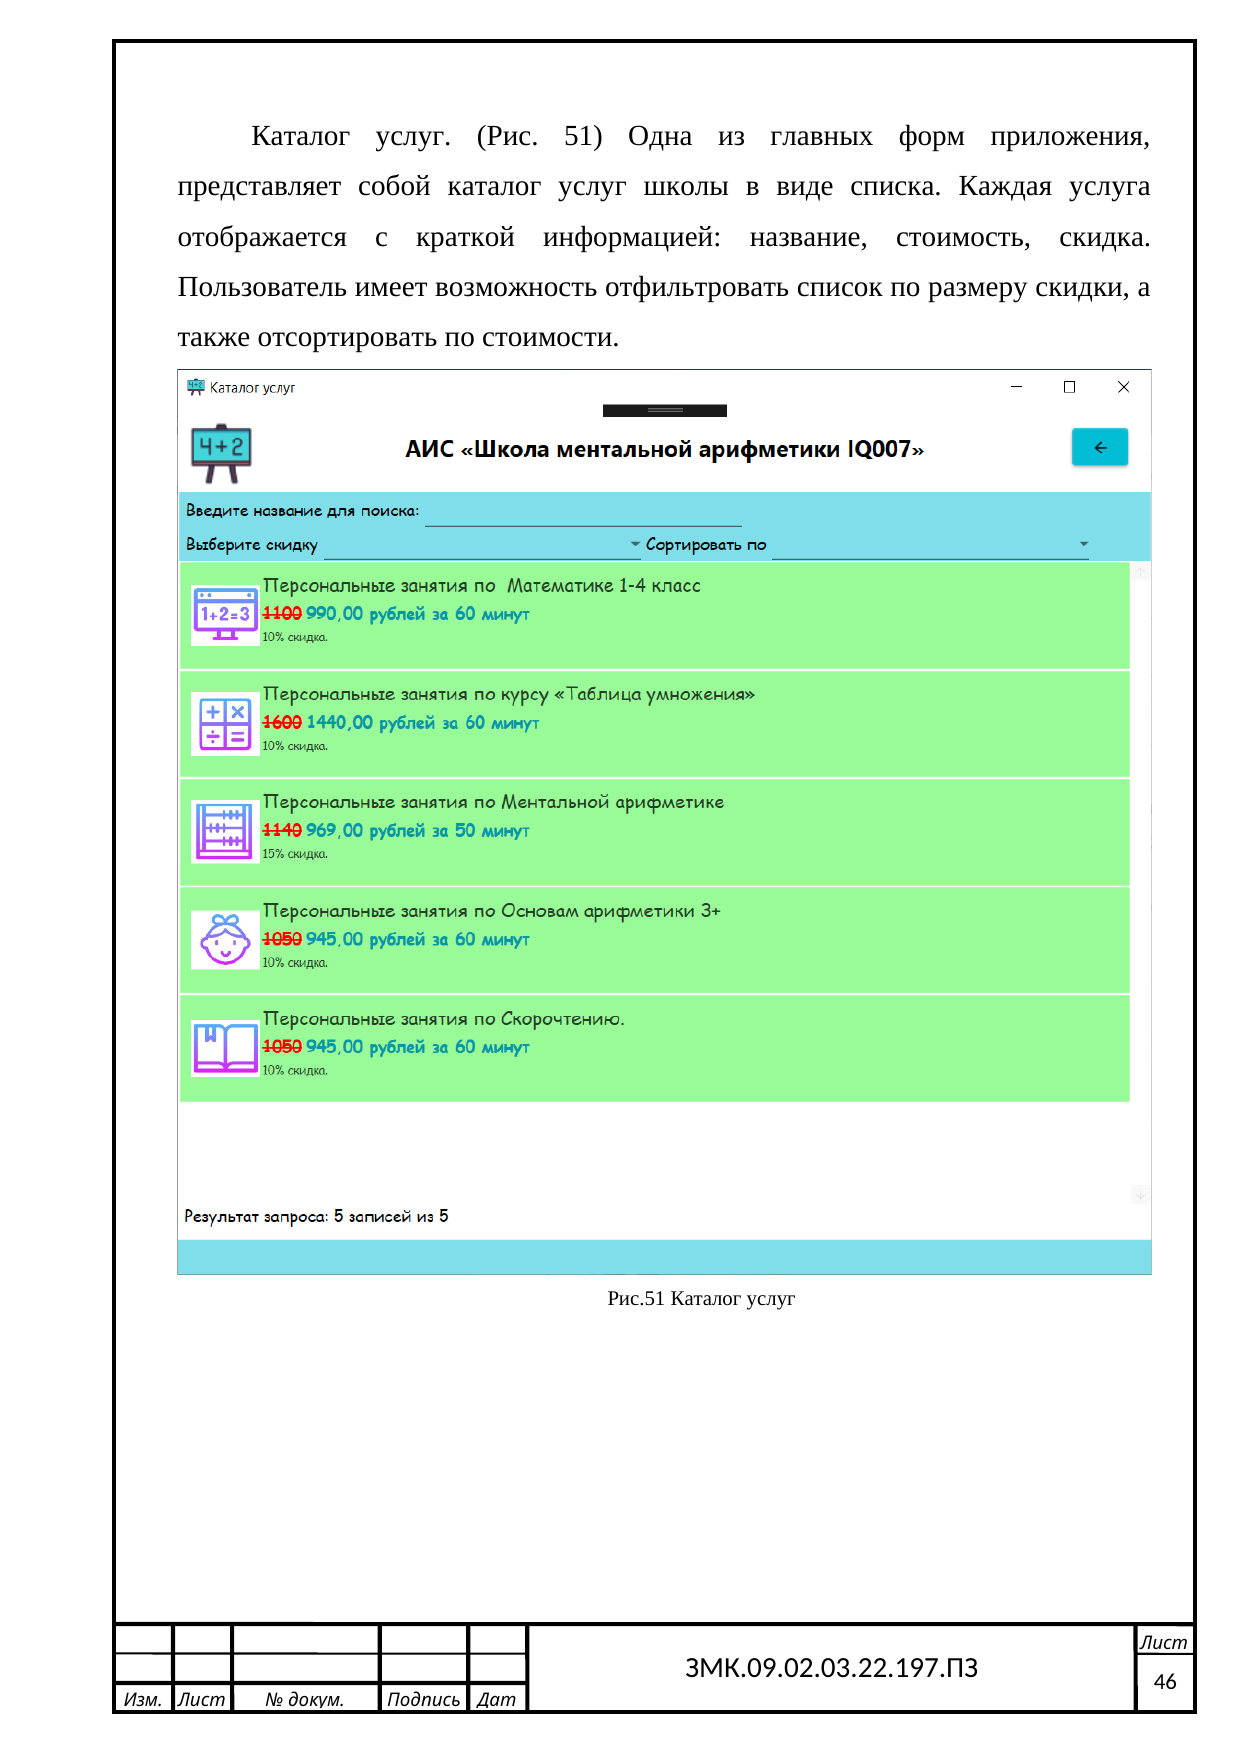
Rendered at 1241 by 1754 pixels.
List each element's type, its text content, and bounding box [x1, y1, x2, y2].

picture [177, 369, 1152, 1275]
text Рис.51 Каталог услуг [177, 1286, 1152, 1310]
text Каталог услуг. (Рис. 51) Одна из главных форм приложения, представляет собой каталог услуг школы в виде списка. Каждая услуга отображается с краткой информацией: название, стоимость, скидка. Пользователь имеет возможность отфильтровать список по размеру скидки, а также отсортировать по стоимости. [177, 118, 1152, 353]
